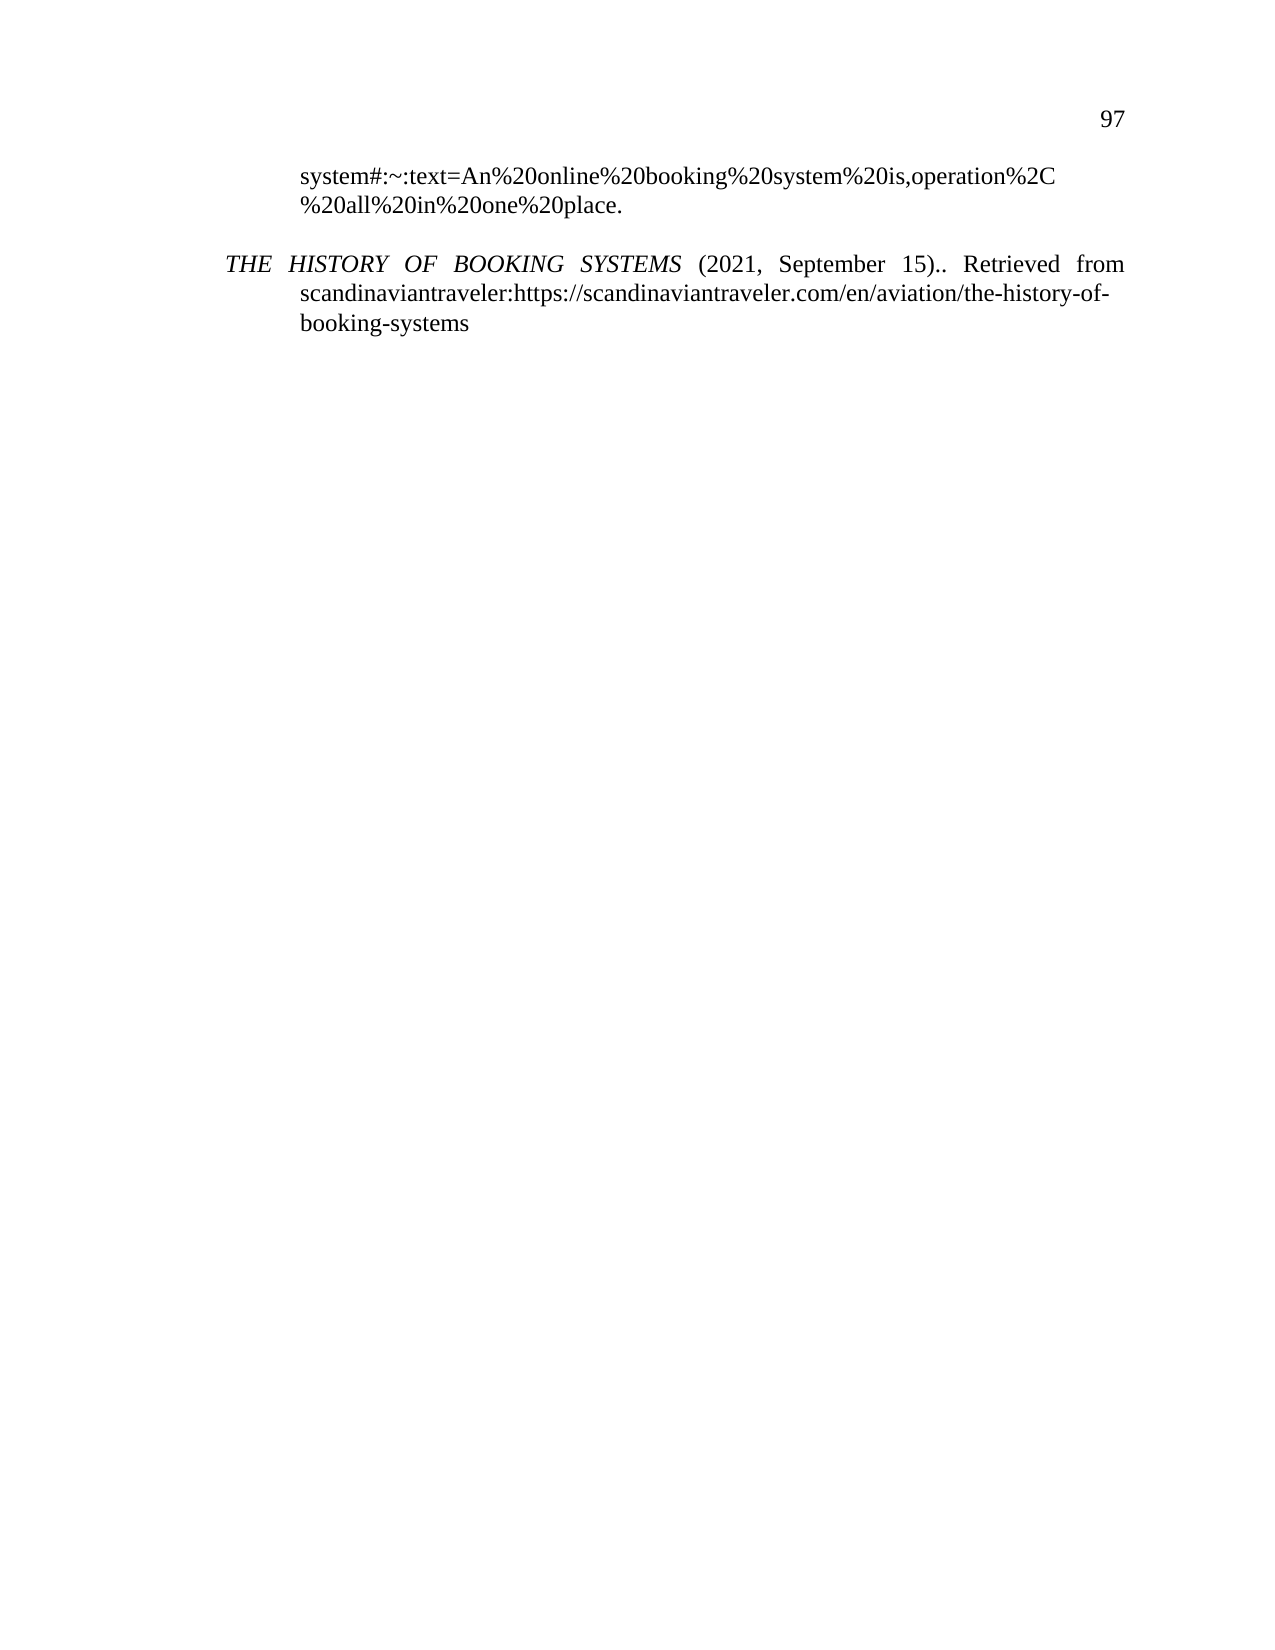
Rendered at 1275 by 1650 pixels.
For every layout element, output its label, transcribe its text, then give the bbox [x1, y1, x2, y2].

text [225, 161, 1125, 219]
text THE HISTORY OF BOOKING SYSTEMS (2021, September 15).. Retrieved from scandinaviantraveler:https://scandinaviantraveler.com/en/aviation/the-history-of-booking-systems [225, 249, 1125, 337]
